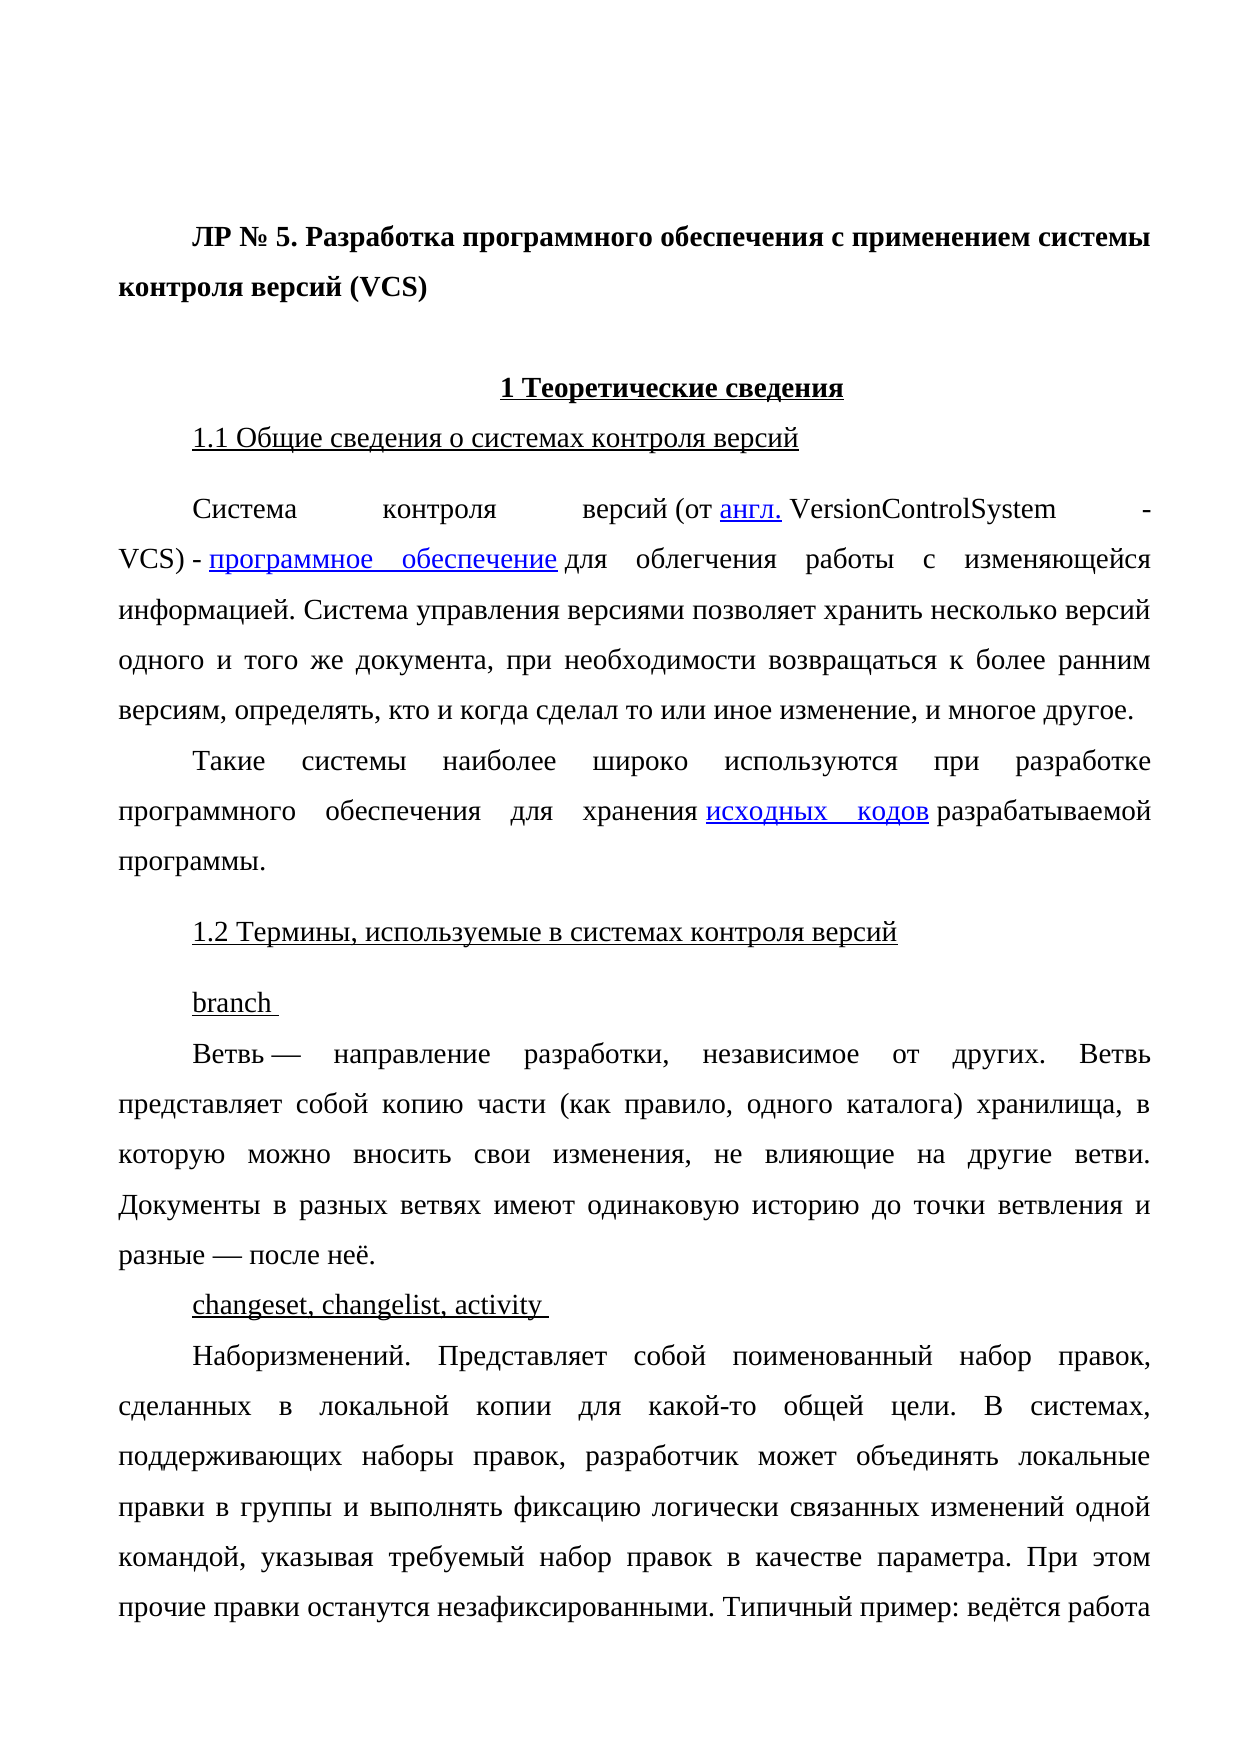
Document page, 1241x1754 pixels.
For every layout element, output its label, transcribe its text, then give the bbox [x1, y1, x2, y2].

text ЛР № 5. Разработка программного обеспечения с применением системы контроля версий (VCS) [118, 219, 1152, 303]
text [118, 1338, 1152, 1623]
text 1.1 Общие сведения о системах контроля версий [118, 420, 1152, 453]
text changeset, changelist, activity [118, 1287, 1152, 1321]
text Система контроля версий (от англ. VersionControlSystem - VCS) - программное обеспечение для облегчения работы с изменяющейся информацией. Система управления версиями позволяет хранить несколько версий одного и того же документа, при необходимости возвращаться к более ранним версиям, определять, кто и когда сделал то или иное изменение, и многое другое. [118, 491, 1152, 726]
text branch [118, 986, 1152, 1019]
text 1.2 Термины, используемые в системах контроля версий [118, 914, 1152, 948]
text Такие системы наиболее широко используются при разработке программного обеспечения для хранения исходных кодов разрабатываемой программы. [118, 743, 1152, 877]
text Ветвь — направление разработки, независимое от других. Ветвь представляет собой копию части (как правило, одного каталога) хранилища, в которую можно вносить свои изменения, не влияющие на другие ветви. Документы в разных ветвях имеют одинаковую историю до точки ветвления и разные — после неё. [118, 1036, 1152, 1271]
text 1 Теоретические сведения [118, 370, 1152, 403]
